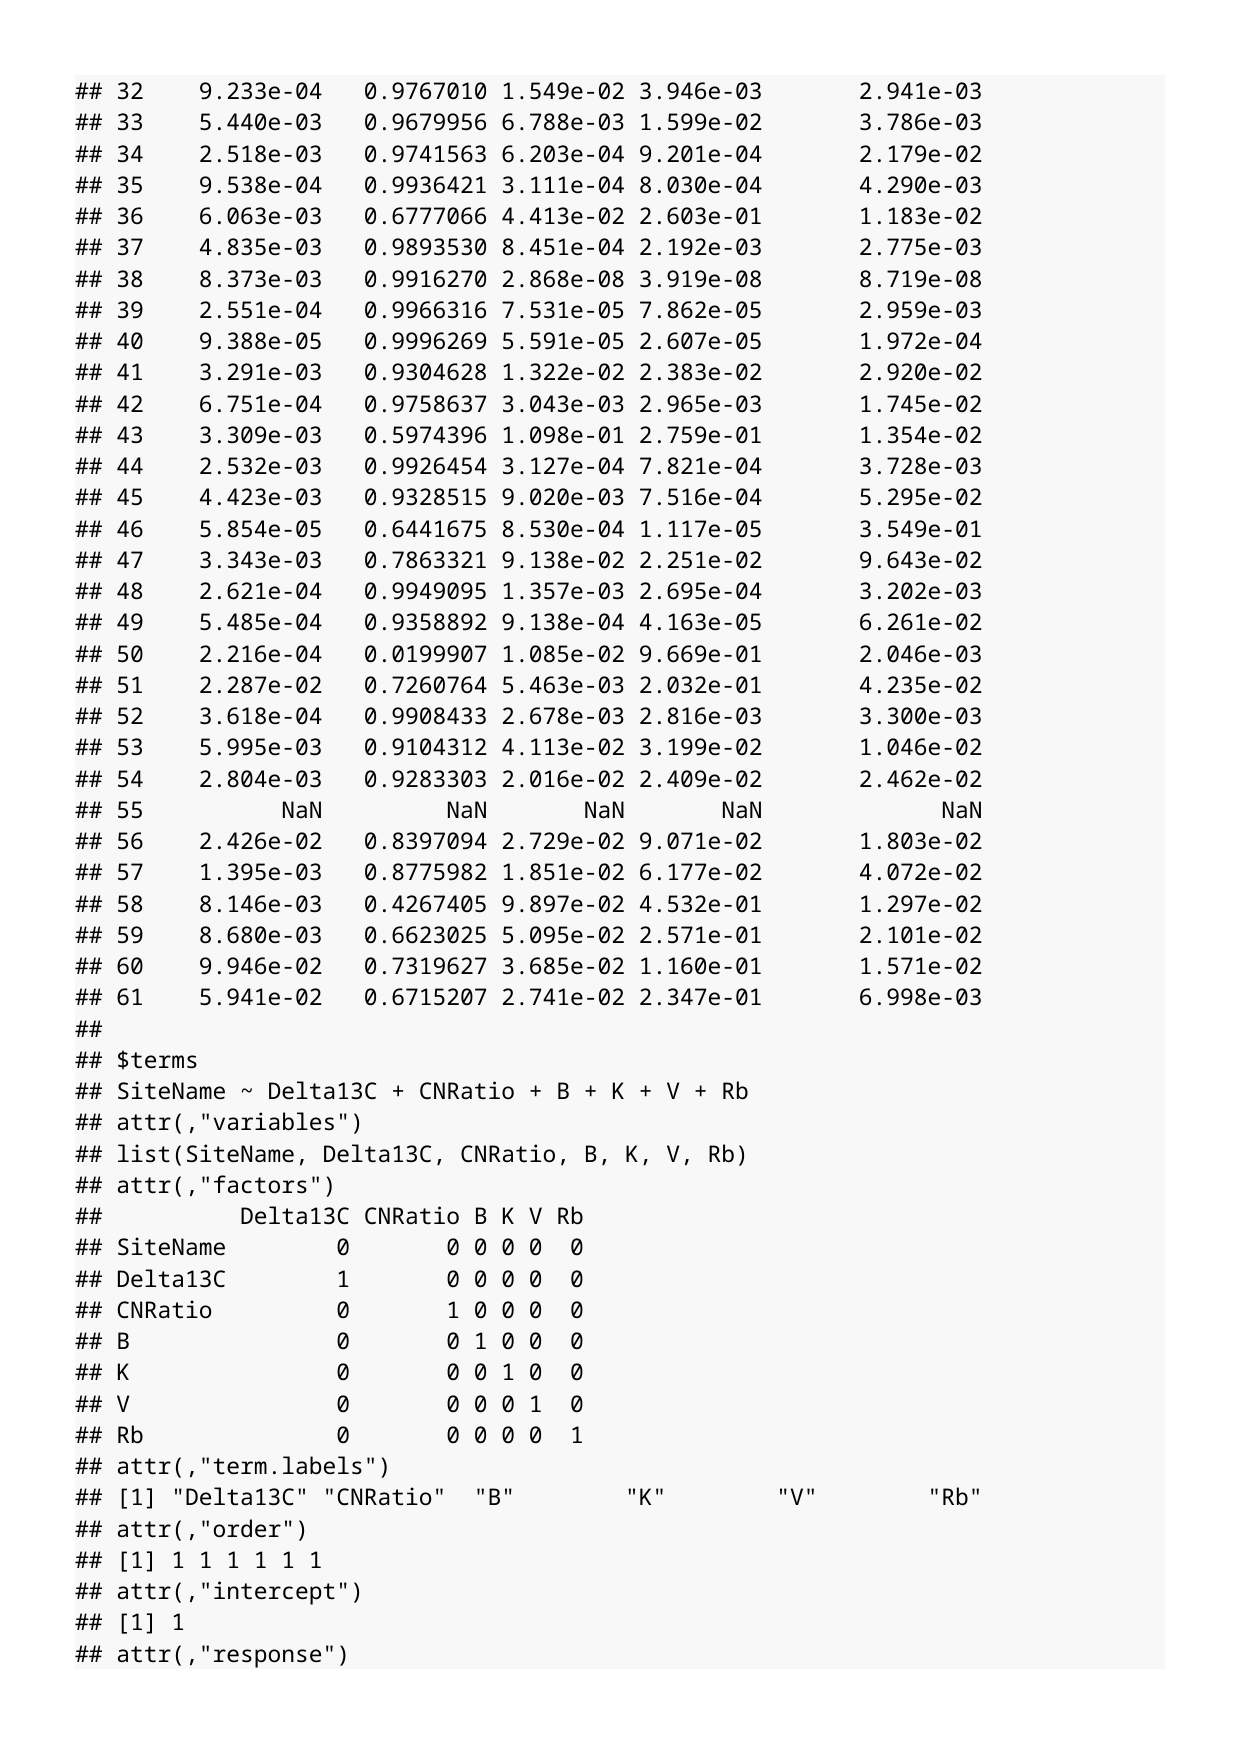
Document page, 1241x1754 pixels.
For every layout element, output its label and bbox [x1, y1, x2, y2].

text [75, 75, 1165, 1669]
